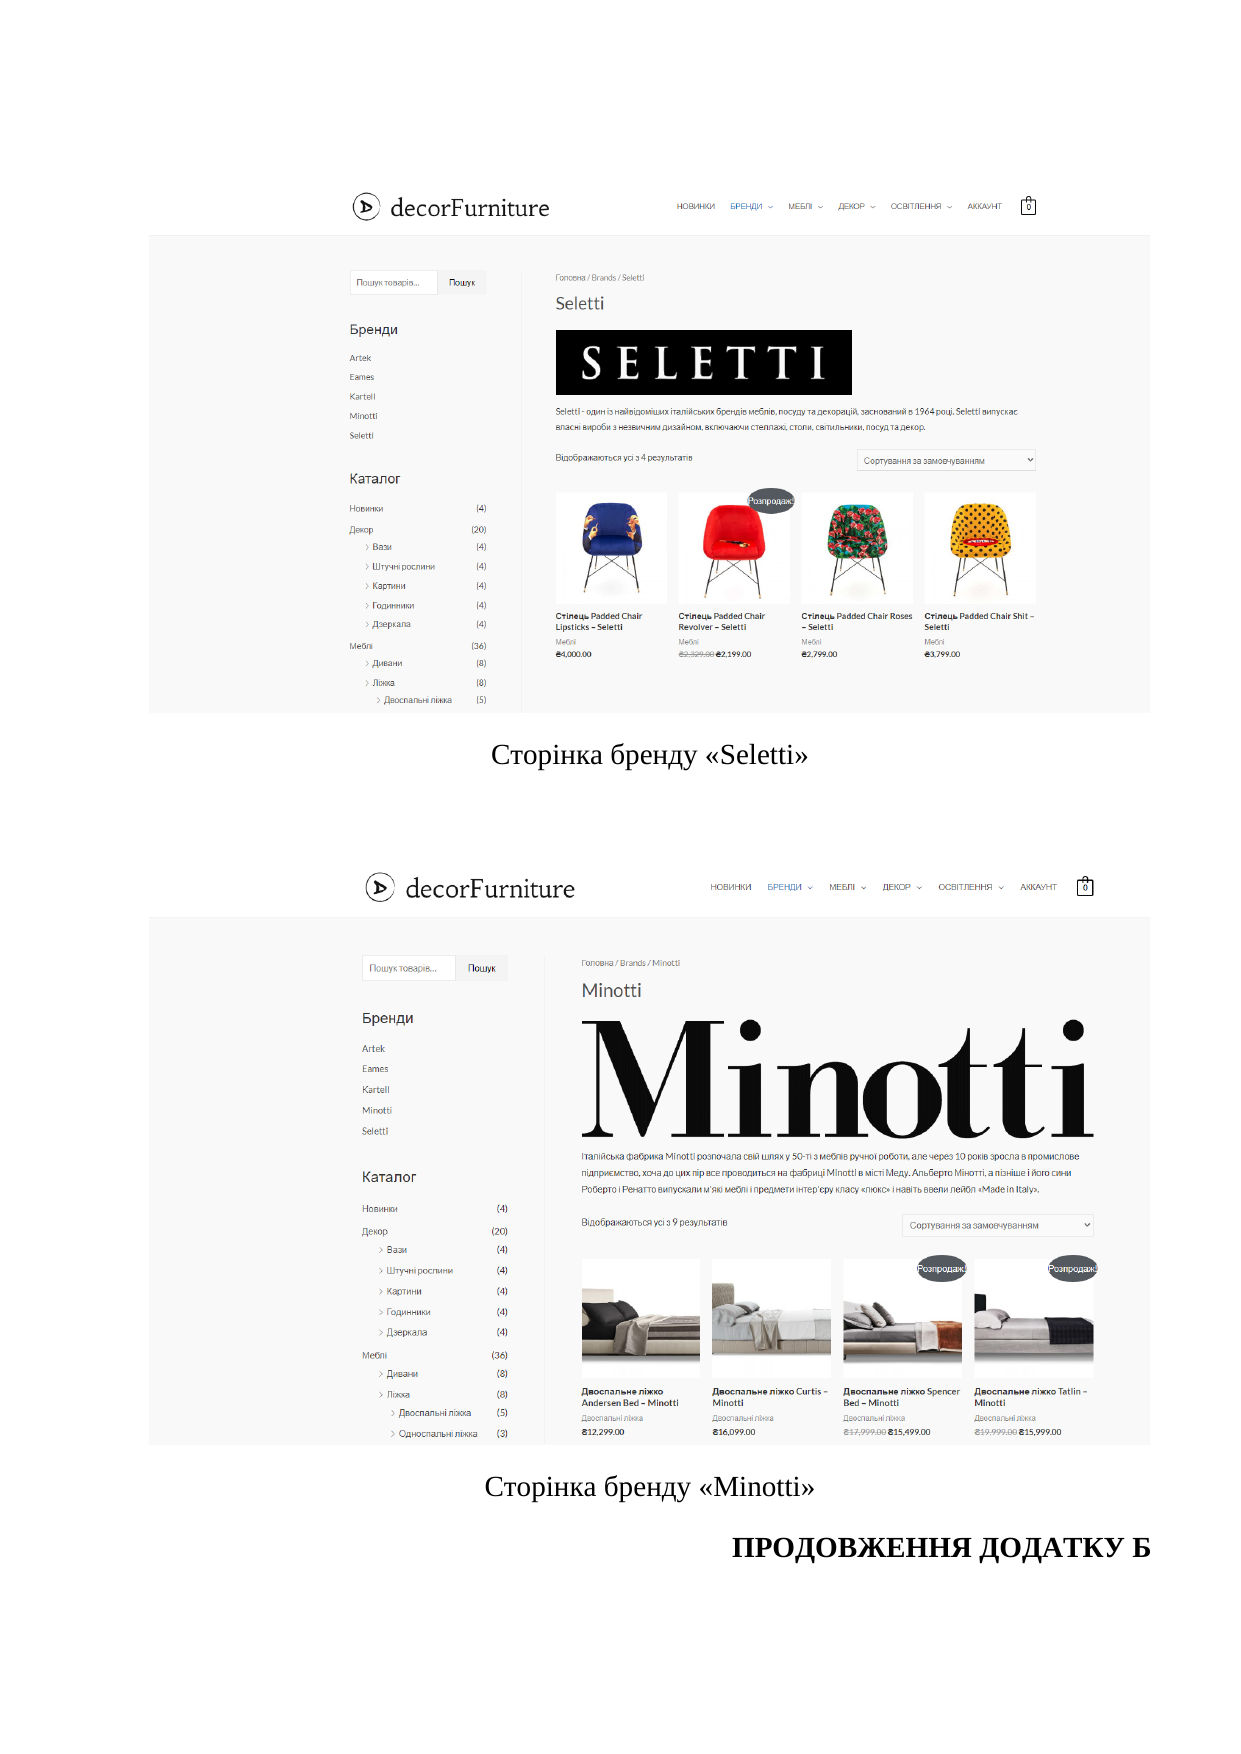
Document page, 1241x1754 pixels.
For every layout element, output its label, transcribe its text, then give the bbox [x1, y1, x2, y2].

picture [148, 858, 1151, 1445]
text Сторінка бренду «Seletti» [148, 737, 1152, 771]
picture [148, 178, 1151, 713]
list ПРОДОВЖЕННЯ ДОДАТКУ Б [325, 1530, 1152, 1563]
text Сторінка бренду «Minotti» [148, 1469, 1152, 1502]
